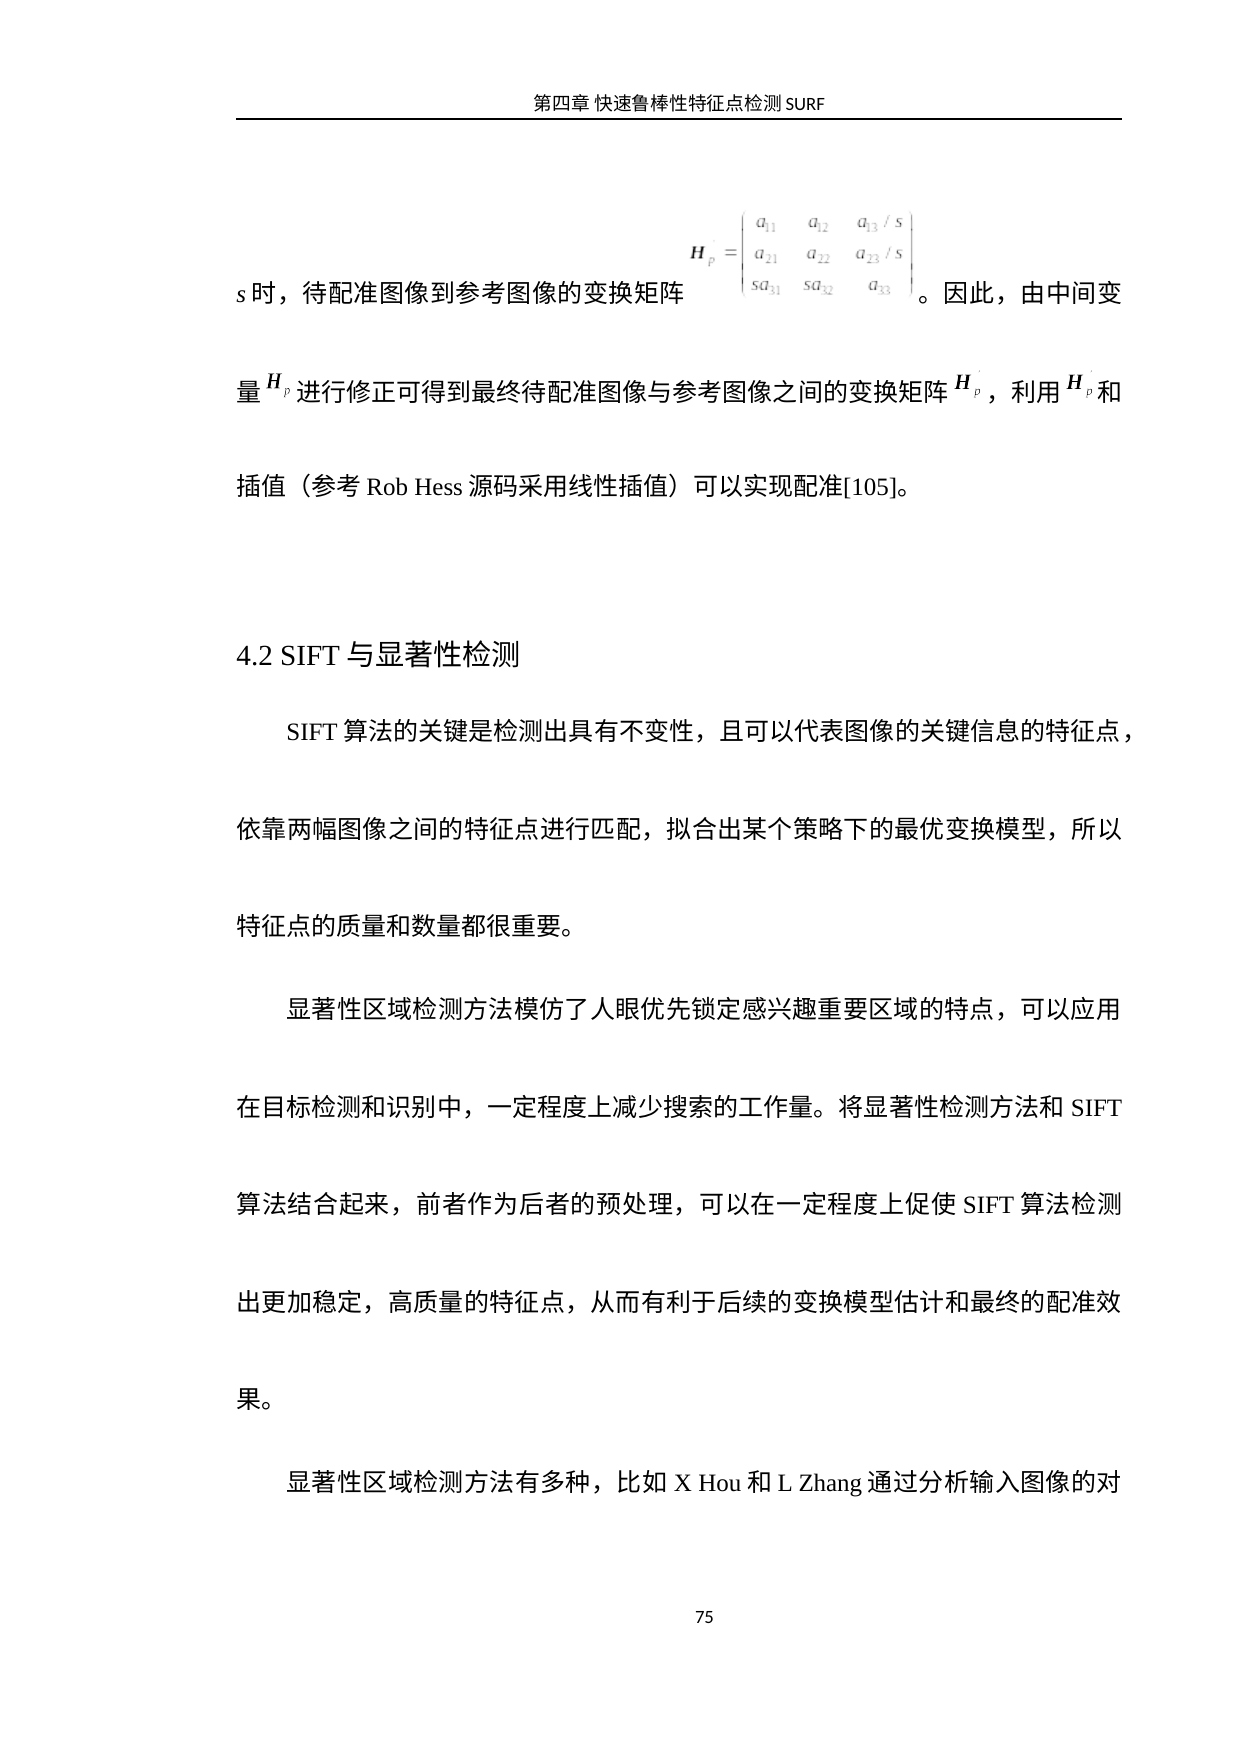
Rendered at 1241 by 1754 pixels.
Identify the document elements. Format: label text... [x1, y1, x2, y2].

subtitle 4.2 SIFT与显著性检测 [236, 620, 1122, 685]
text 显著性区域检测方法模仿了人眼优先锁定感兴趣重要区域的特点，可以应用在目标检测和识别中，一定程度上减少搜索的工作量。将显著性检测方法和SIFT算法结合起来，前者作为后者的预处理，可以在一定程度上促使SIFT算法检测出更加稳定，高质量的特征点，从而有利于后续的变换模型估计和最终的配准效果。 [236, 975, 1122, 1430]
text SIFT算法的关键是检测出具有不变性，且可以代表图像的关键信息的特征点，依靠两幅图像之间的特征点进行匹配，拟合出某个策略下的最优变换模型，所以特征点的质量和数量都很重要。 [236, 697, 1122, 957]
